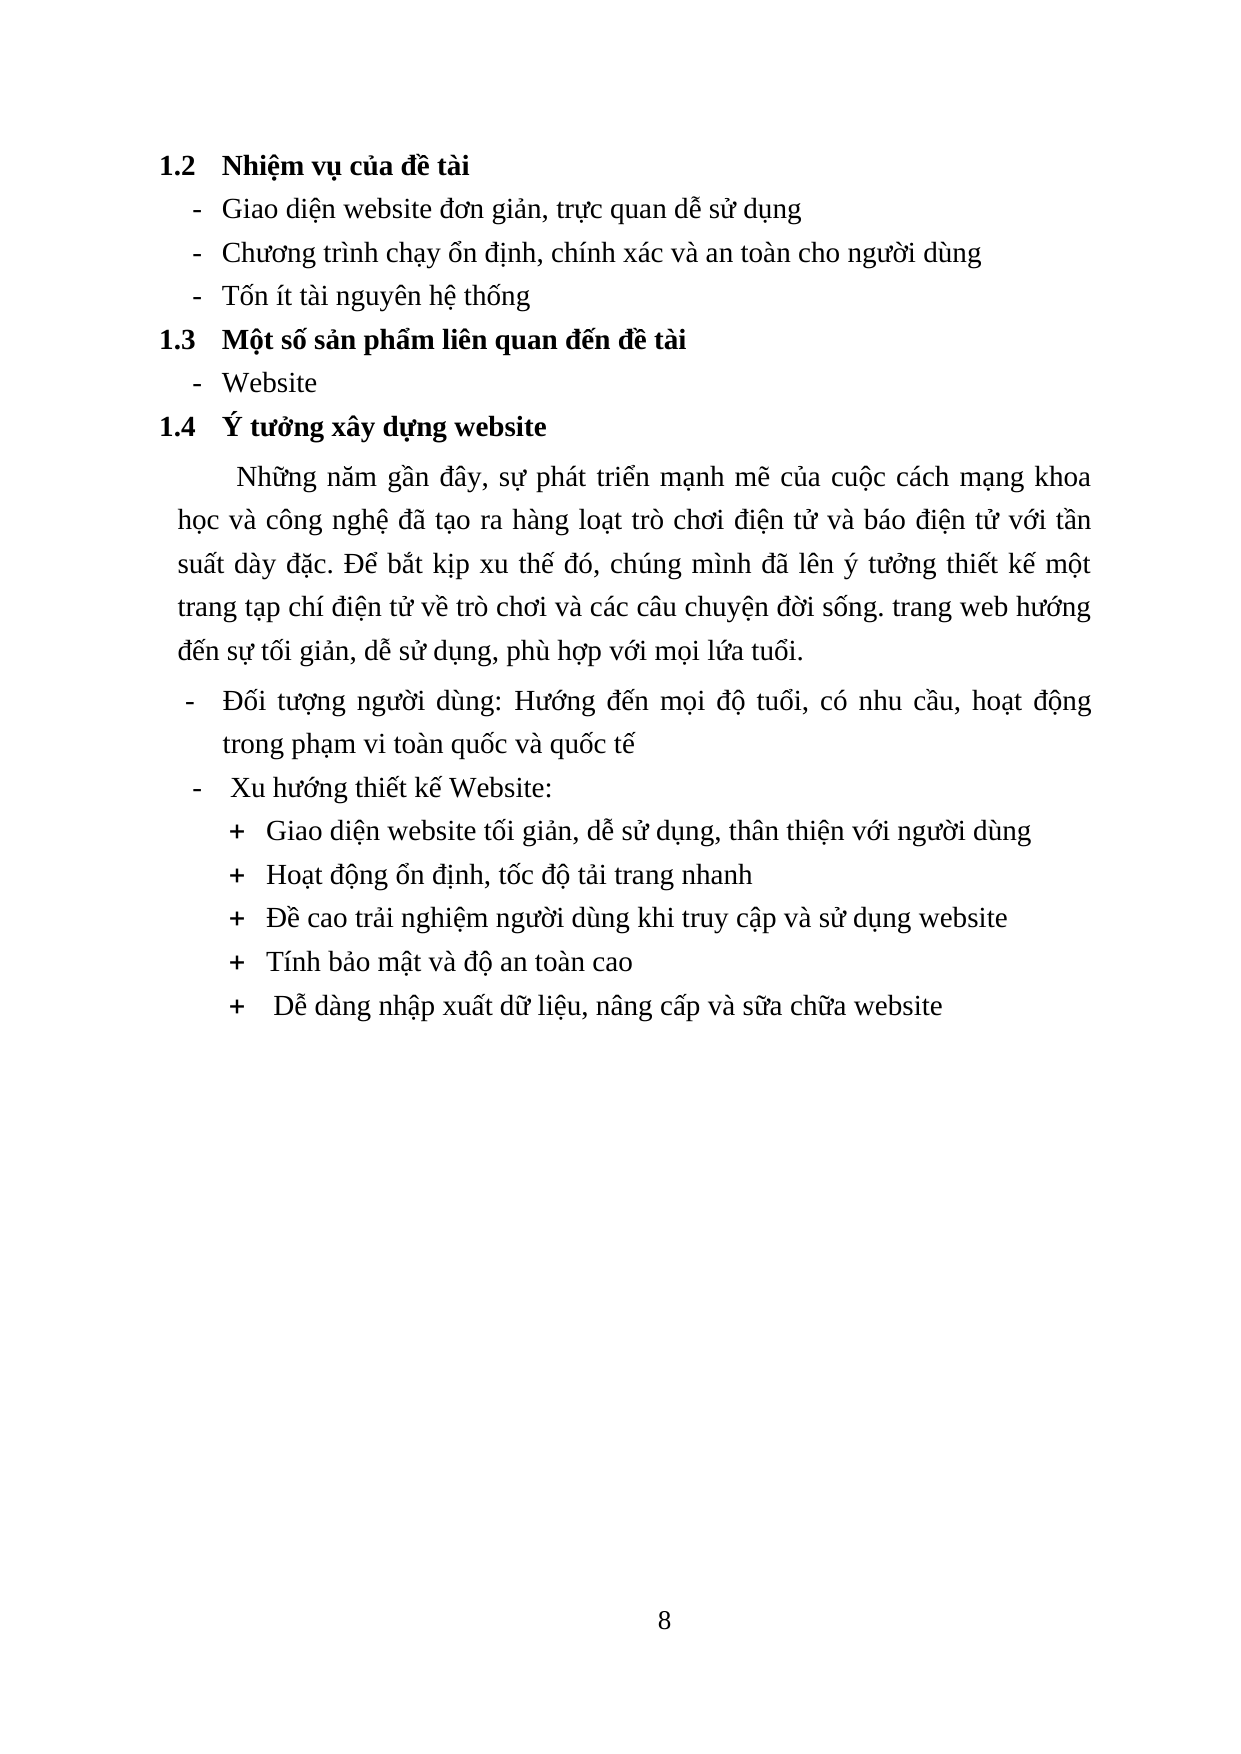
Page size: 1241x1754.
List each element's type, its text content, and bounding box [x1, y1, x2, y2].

list Hoạt động ổn định, tốc độ tải trang nhanh [228, 857, 1092, 891]
list Giao diện website tối giản, dễ sử dụng, thân thiện với người dùng [228, 813, 1092, 847]
list Xu hướng thiết kế Website: [192, 770, 1092, 803]
list Tốn ít tài nguyên hệ thống [192, 278, 1092, 312]
list Nhiệm vụ của đề tài [177, 148, 1092, 181]
list Một số sản phẩm liên quan đến đề tài [177, 322, 1092, 355]
list Dễ dàng nhập xuất dữ liệu, nâng cấp và sữa chữa website [228, 988, 1092, 1022]
list Website [192, 365, 1092, 399]
text Những năm gần đây, sự phát triển mạnh mẽ của cuộc cách mạng khoa học và công nghệ đã tạo ra hàng loạt trò chơi điện tử và báo điện tử với tần suất dày đặc. Để bắt kịp xu thế đó, chúng mình đã lên ý tưởng thiết kế một trang tạp chí điện tử về trò chơi và các câu chuyện đời sống. trang web hướng đến sự tối giản, dễ sử dụng, phù hợp với mọi lứa tuổi. [177, 459, 1092, 666]
list Đối tượng người dùng: Hướng đến mọi độ tuổi, có nhu cầu, hoạt động trong phạm vi toàn quốc và quốc tế [185, 683, 1092, 760]
list Giao diện website đơn giản, trực quan dễ sử dụng [192, 191, 1092, 225]
list Đề cao trải nghiệm người dùng khi truy cập và sử dụng website [228, 901, 1092, 934]
list Ý tưởng xây dựng website [177, 409, 1092, 442]
list Chương trình chạy ổn định, chính xác và an toàn cho người dùng [192, 235, 1092, 268]
list Tính bảo mật và độ an toàn cao [228, 944, 1092, 978]
